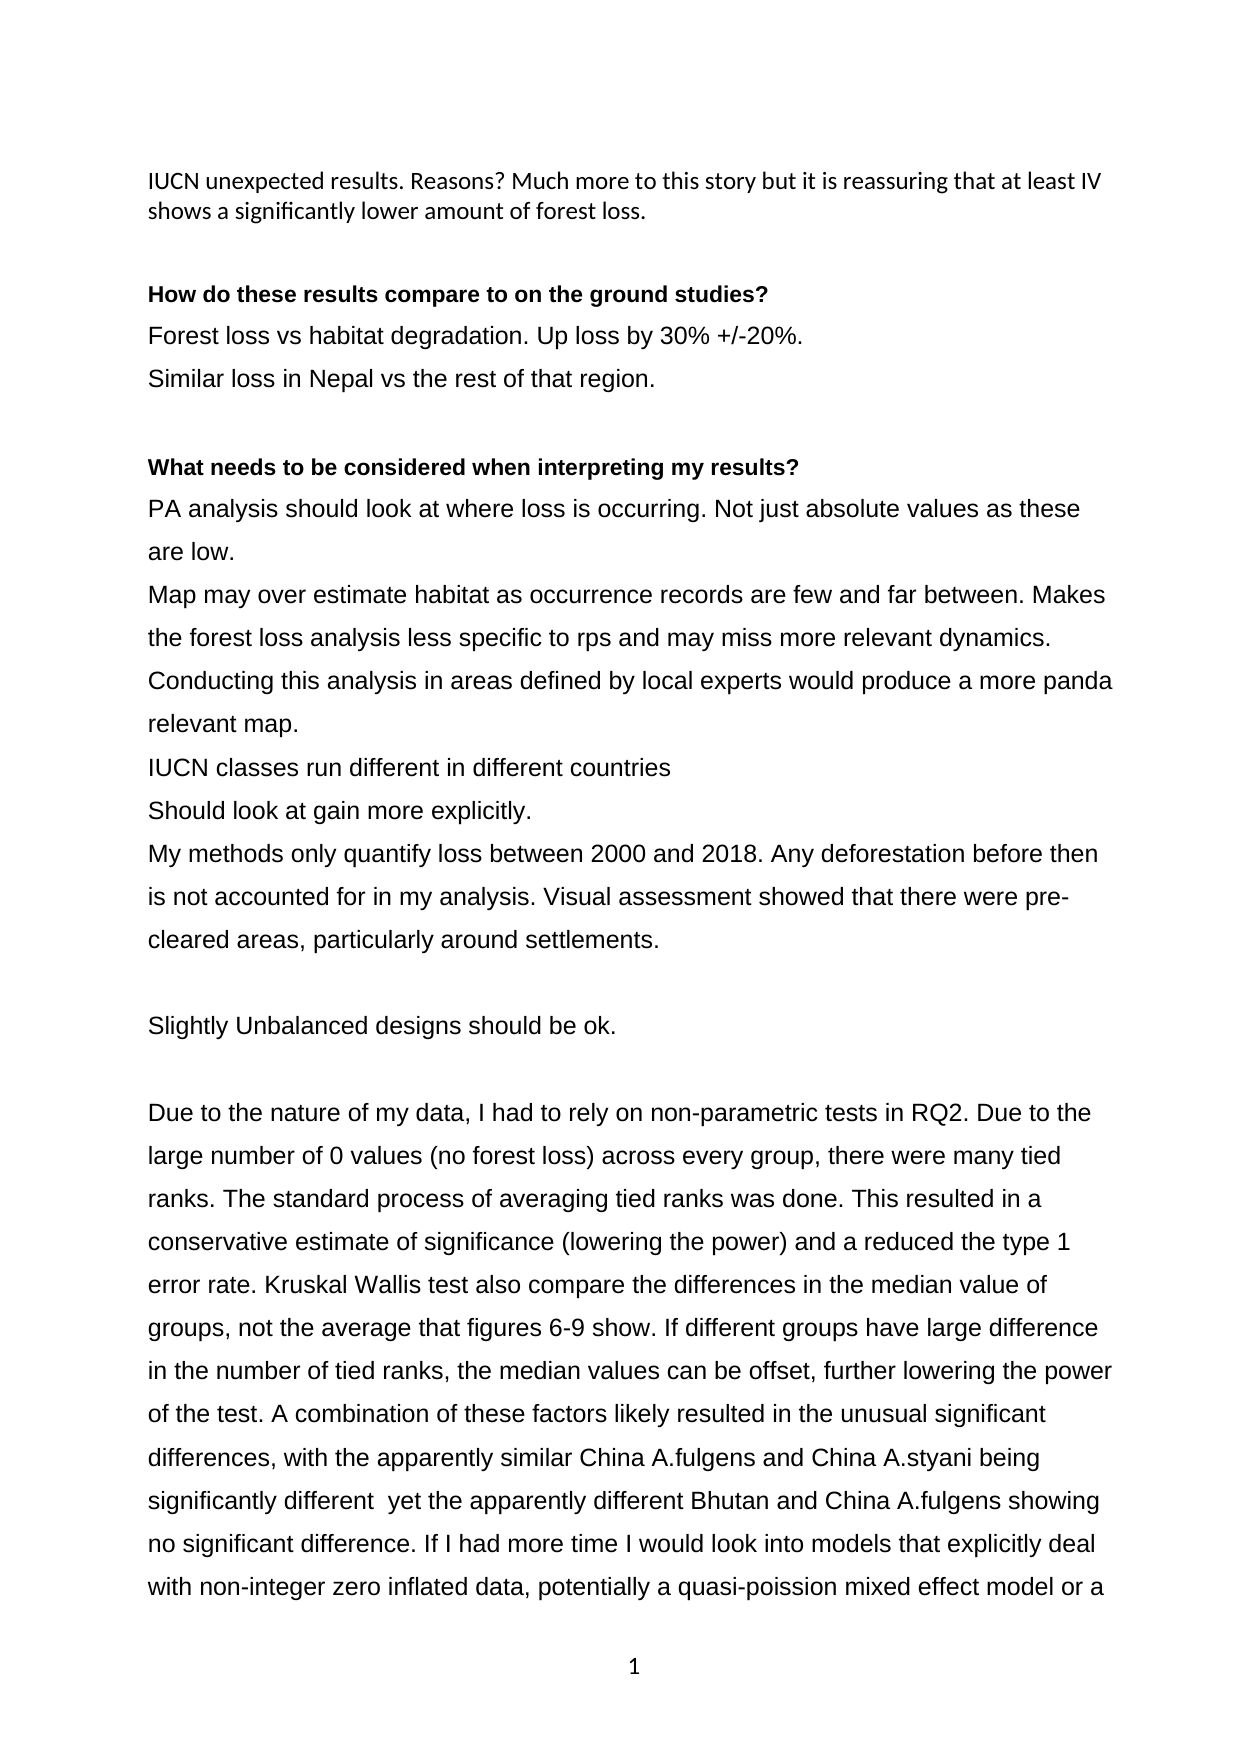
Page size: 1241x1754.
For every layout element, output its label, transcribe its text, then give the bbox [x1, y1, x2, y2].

subtitle What needs to be considered when interpreting my results? [148, 454, 1122, 481]
text Map may over estimate habitat as occurrence records are few and far between. Makes the forest loss analysis less specific to rps and may miss more relevant dynamics. Conducting this analysis in areas defined by local experts would produce a more panda relevant map. [148, 580, 1122, 738]
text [148, 1097, 1122, 1601]
text Should look at gain more explicitly. [148, 796, 1122, 824]
subtitle How do these results compare to on the ground studies? [148, 281, 1122, 308]
text IUCN classes run different in different countries [148, 752, 1122, 781]
text Slightly Unbalanced designs should be ok. [148, 1011, 1122, 1040]
text My methods only quantify loss between 2000 and 2018. Any deforestation before then is not accounted for in my analysis. Visual assessment showed that there were pre-cleared areas, particularly around settlements. [148, 839, 1122, 954]
text IUCN unexpected results. Reasons? Much more to this story but it is reassuring that at least IV shows a significantly lower amount of forest loss. [148, 165, 1122, 226]
text Forest loss vs habitat degradation. Up loss by 30% +/-20%. [148, 321, 1122, 349]
text PA analysis should look at where loss is occurring. Not just absolute values as these are low. [148, 494, 1122, 566]
text Similar loss in Nepal vs the rest of that region. [148, 364, 1122, 393]
